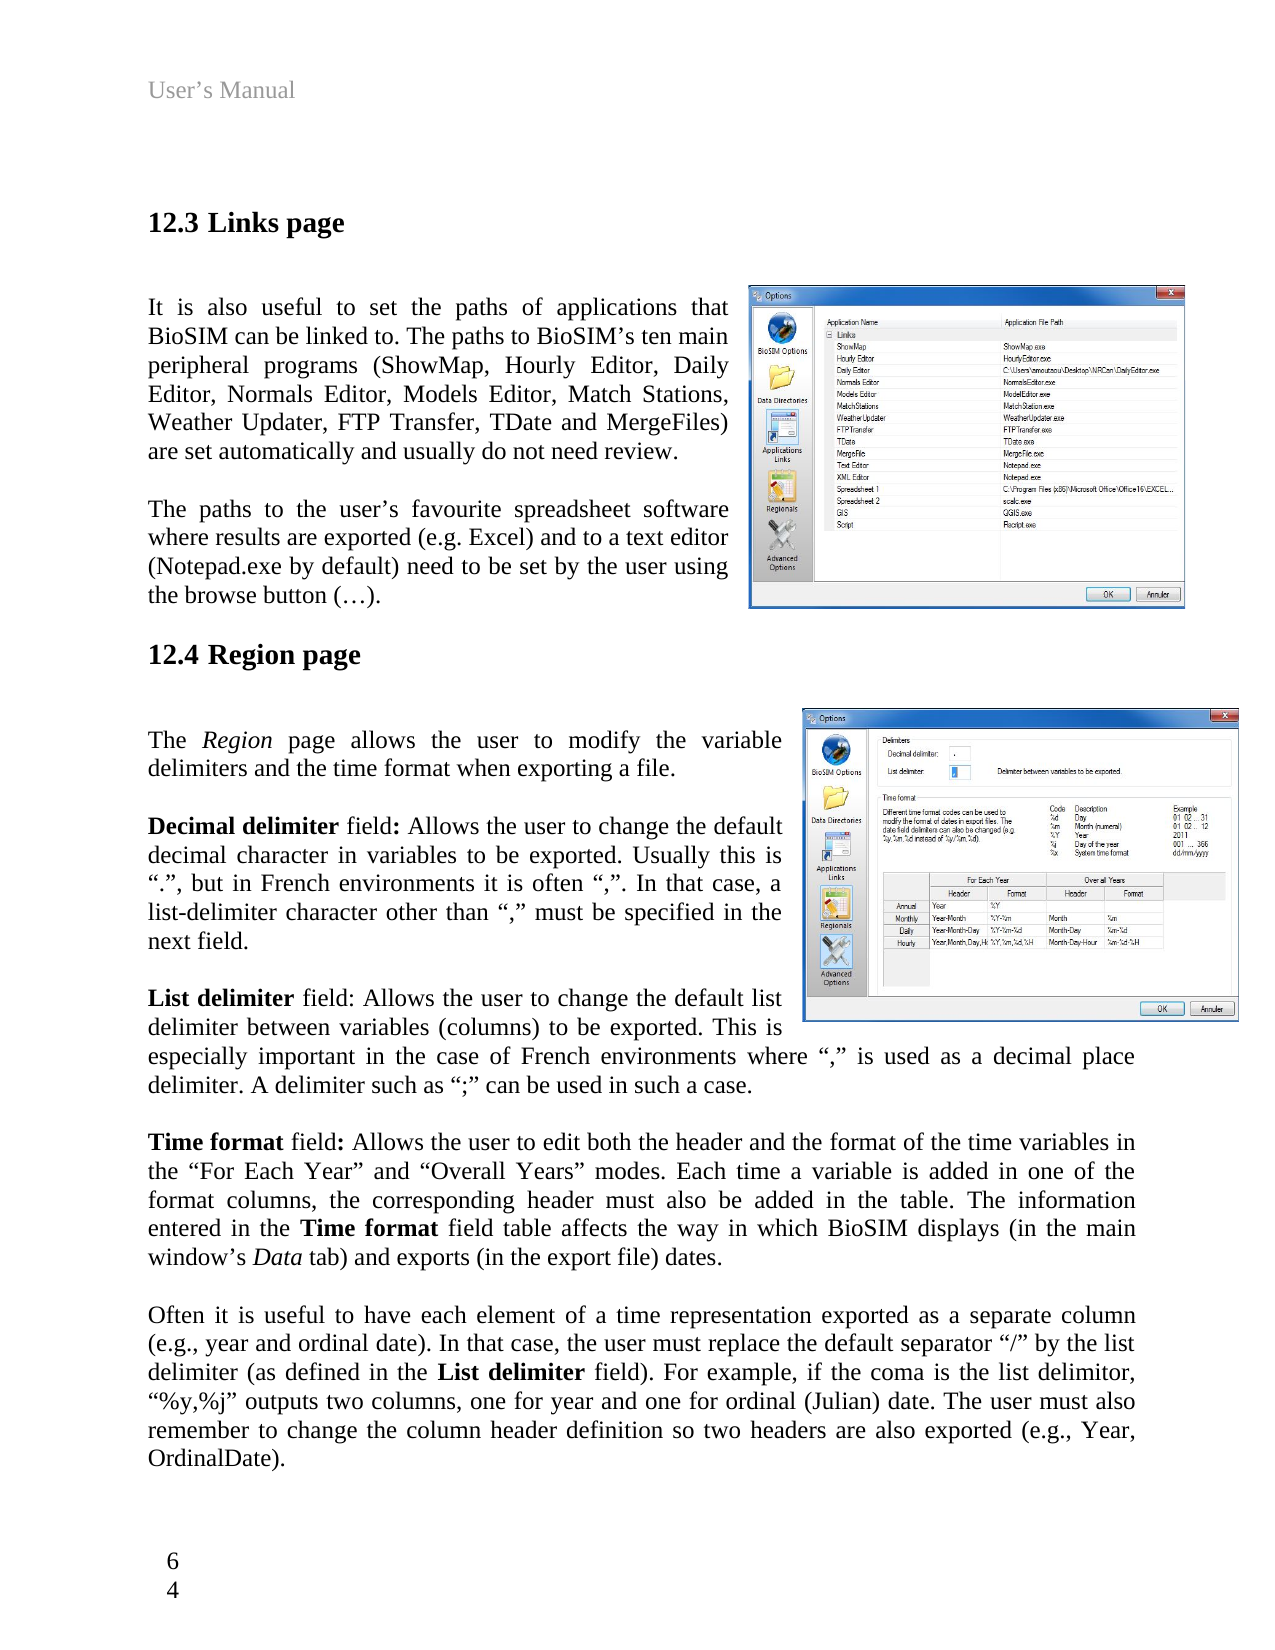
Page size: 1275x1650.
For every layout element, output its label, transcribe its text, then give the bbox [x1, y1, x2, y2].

text Decimal delimiter field: Allows the user to change the default decimal character in variables to be exported. Usually this is “.”, but in French environments it is often “,”. In that case, a list-delimiter character other than “,” must be specified in the next field. [148, 811, 801, 955]
text The paths to the user’s favourite spreadsheet software where results are exported (e.g. Excel) and to a text editor (Notepad.exe by default) need to be set by the user using the browse button (…). [148, 494, 1137, 609]
text Often it is useful to have each element of a time representation exported as a separate column (e.g., year and ordinal date). In that case, the user must replace the default separator “/” by the list delimiter (as defined in the List delimiter field). For example, if the coma is the list delimitor, “%y,%j” outputs two columns, one for year and one for ordinal (Julian) date. The user must also remember to change the column header definition so two headers are also exported (e.g., Year, OrdinalDate). [148, 1300, 1137, 1472]
text List delimiter field: Allows the user to change the default list delimiter between variables (columns) to be exported. This is especially important in the case of French environments where “,” is used as a decimal place delimiter. A delimiter such as “;” can be used in such a case. [148, 983, 1137, 1098]
text The Region page allows the user to modify the variable delimiters and the time format when exporting a file. [148, 725, 801, 782]
subtitle Links page [148, 205, 1137, 239]
text Time format field: Allows the user to edit both the header and the format of the time variables in the “For Each Year” and “Overall Years” modes. Each time a variable is added in one of the format columns, the corresponding header must also be added in the table. The information entered in the Time format field table affects the way in which BioSIM displays (in the main window’s Data tab) and exports (in the export file) dates. [148, 1127, 1137, 1271]
picture [747, 285, 1185, 608]
picture [801, 708, 1239, 1021]
text It is also useful to set the paths of applications that BioSIM can be linked to. The paths to BioSIM’s ten main peripheral programs (ShowMap, Hourly Editor, Daily Editor, Normals Editor, Models Editor, Match Stations, Weather Updater, FTP Transfer, TDate and MergeFiles) are set automatically and usually do not need review. [148, 292, 747, 465]
subtitle Region page [148, 637, 1137, 671]
